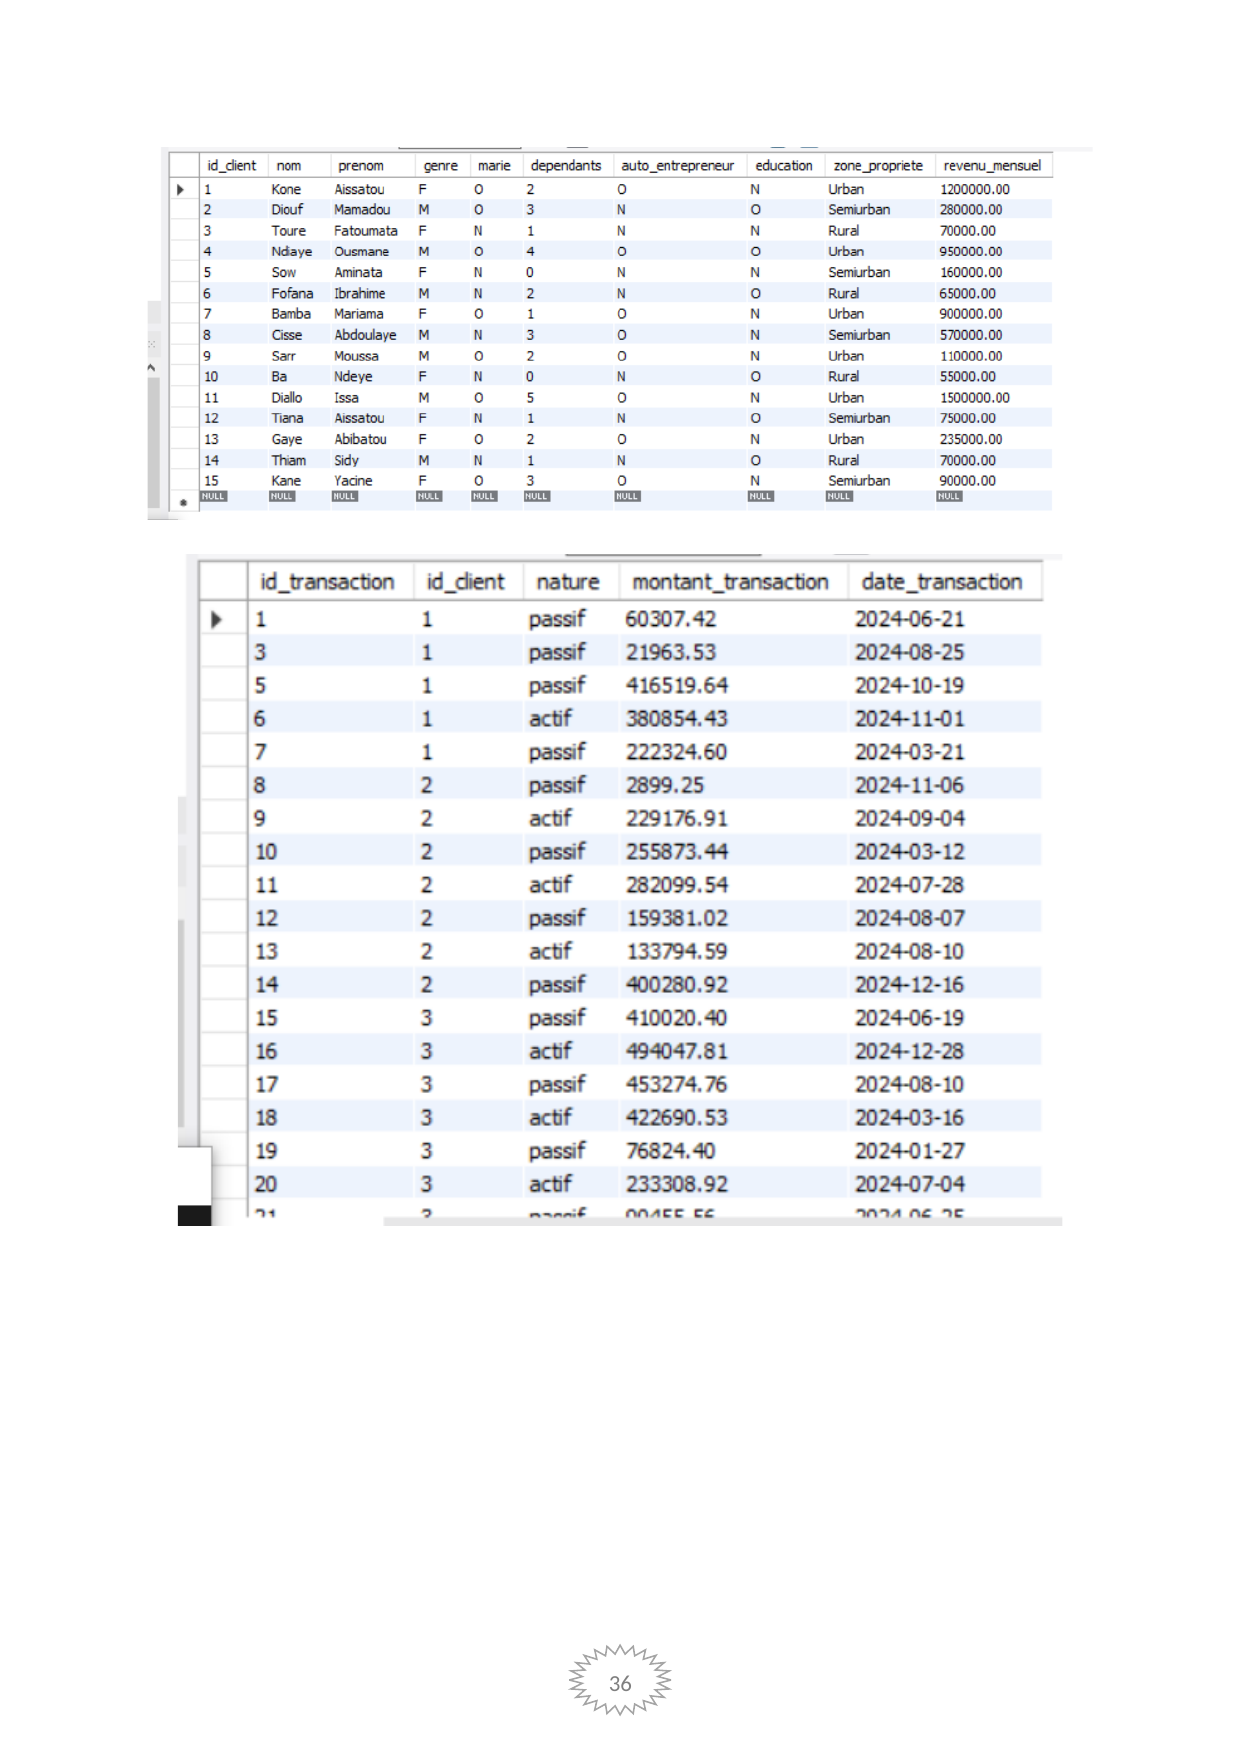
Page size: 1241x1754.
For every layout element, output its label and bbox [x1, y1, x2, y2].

picture [177, 554, 1063, 1226]
picture [147, 147, 1093, 520]
